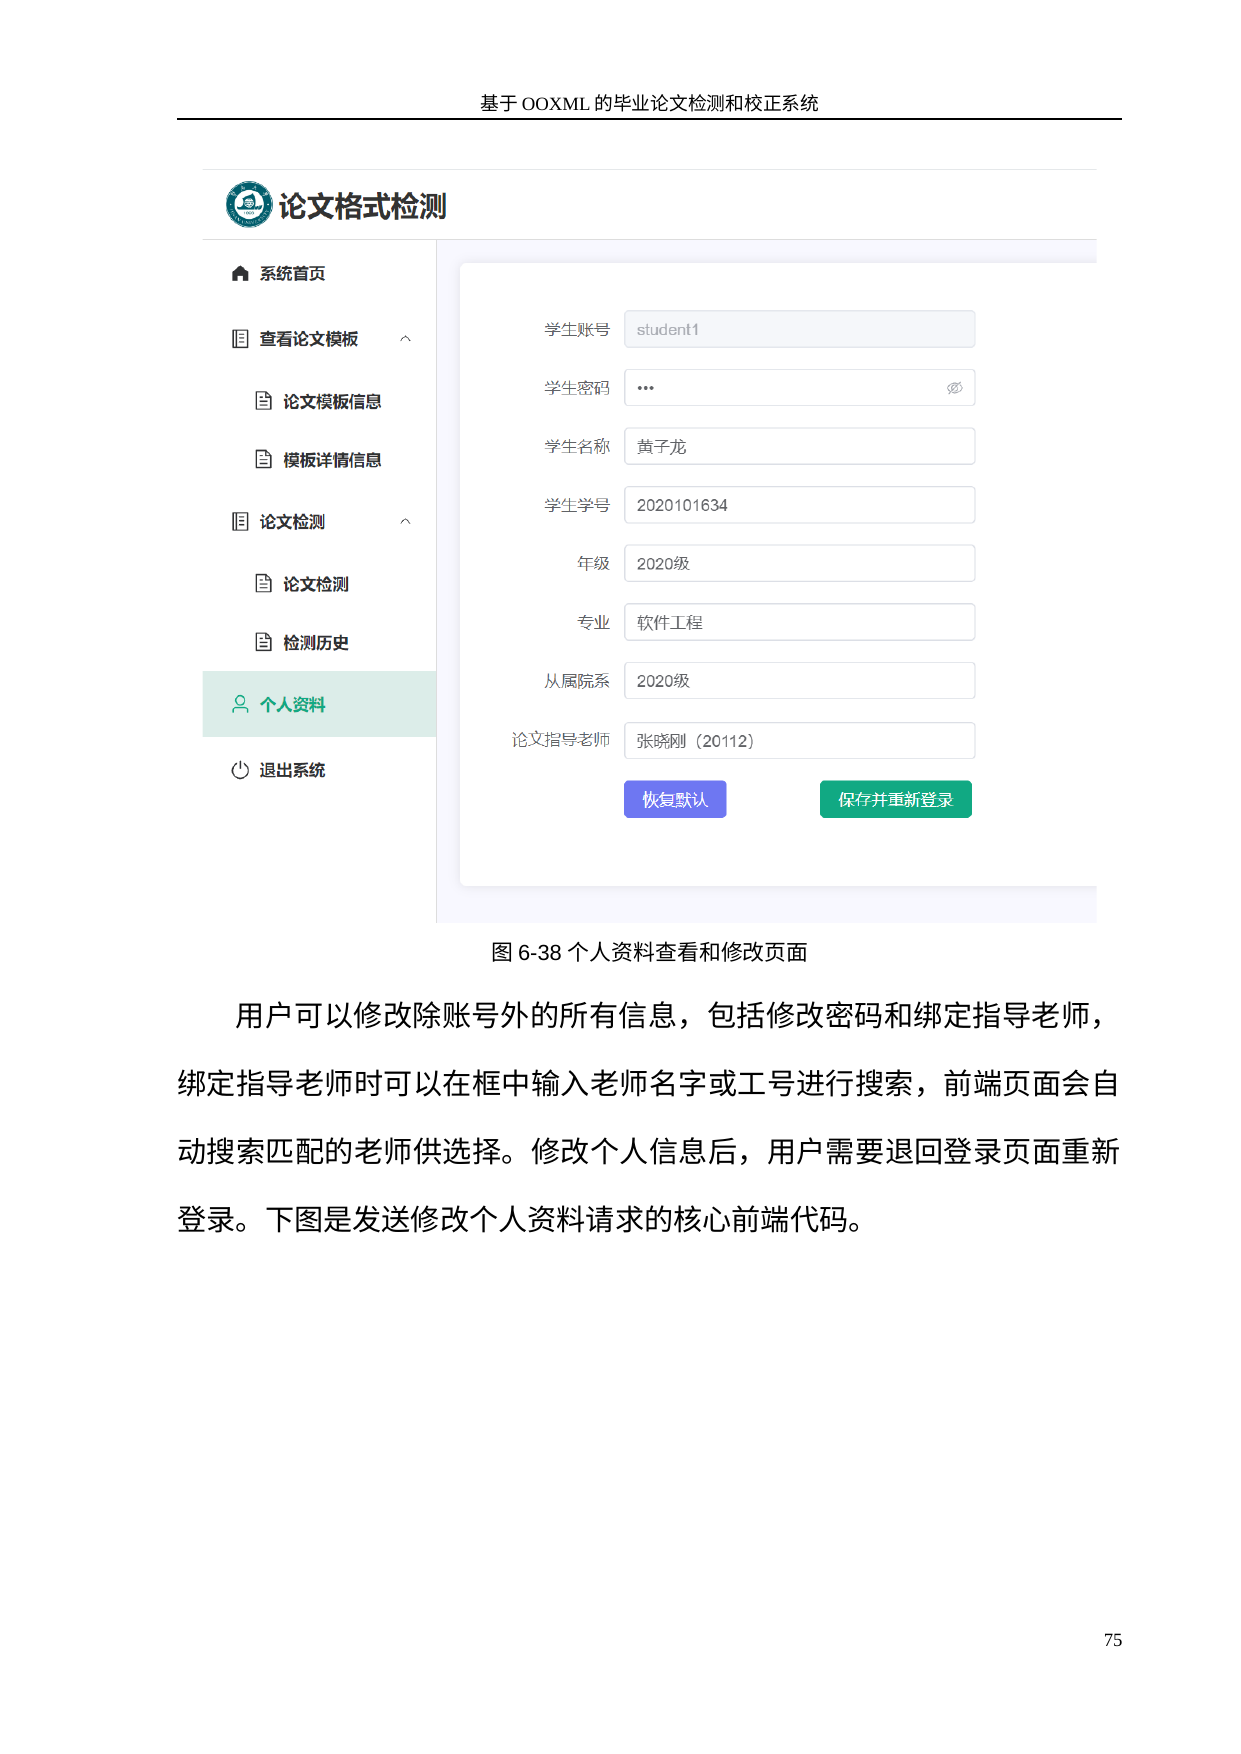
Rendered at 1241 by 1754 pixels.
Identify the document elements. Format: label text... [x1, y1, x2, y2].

picture [202, 163, 1097, 923]
text 用户可以修改除账号外的所有信息，包括修改密码和绑定指导老师，绑定指导老师时可以在框中输入老师名字或工号进行搜索，前端页面会自动搜索匹配的老师供选择。修改个人信息后，用户需要退回登录页面重新登录。下图是发送修改个人资料请求的核心前端代码。 [177, 979, 1122, 1251]
